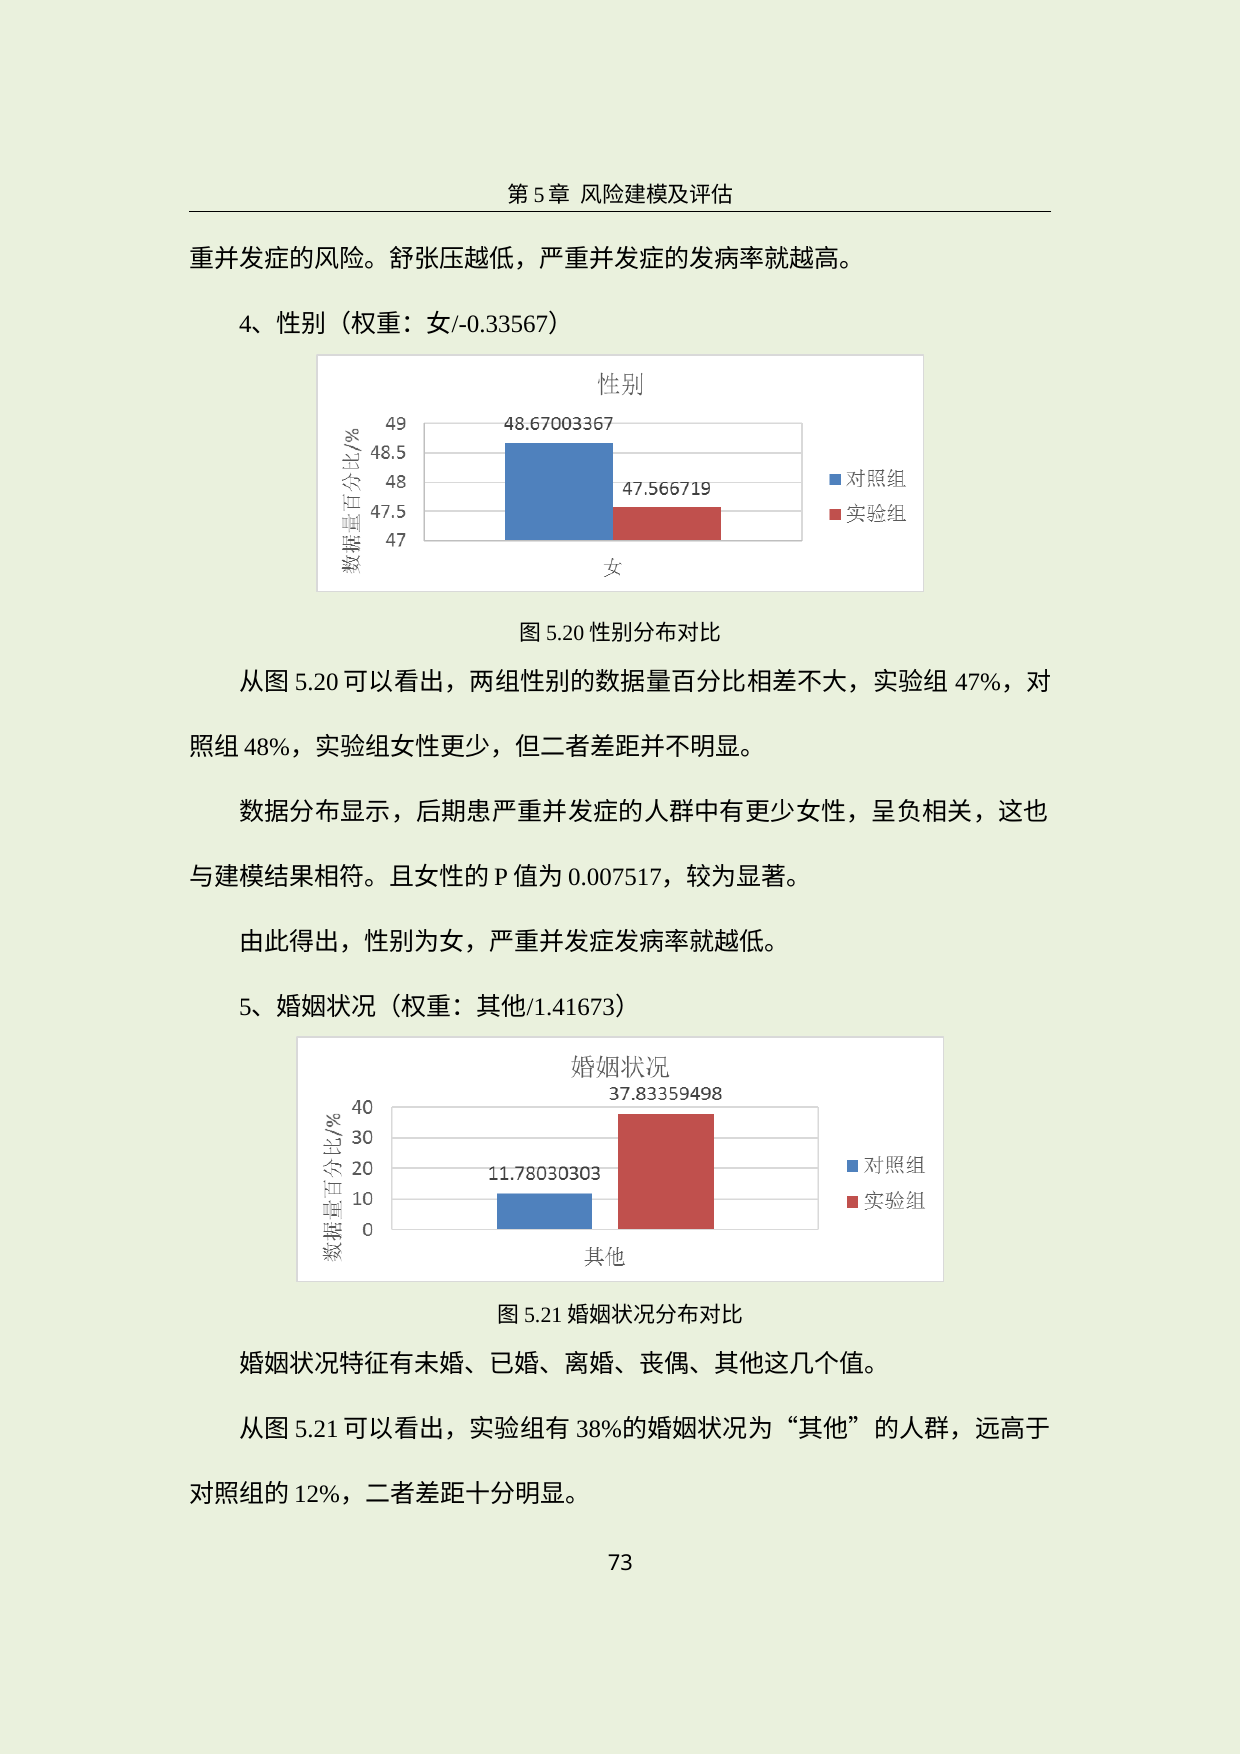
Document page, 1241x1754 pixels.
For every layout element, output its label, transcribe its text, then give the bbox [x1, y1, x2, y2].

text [189, 224, 1051, 289]
text 图5.21 婚姻状况分布对比 [189, 1297, 1051, 1329]
text 婚姻状况特征有未婚、已婚、离婚、丧偶、其他这几个值。 [189, 1329, 1051, 1394]
picture [296, 1036, 944, 1282]
picture [316, 354, 924, 592]
text 从图5.21可以看出，实验组有38%的婚姻状况为“其他”的人群，远高于对照组的12%，二者差距十分明显。 [189, 1394, 1051, 1524]
text 从图5.20可以看出，两组性别的数据量百分比相差不大，实验组47%，对照组48%，实验组女性更少，但二者差距并不明显。 [189, 647, 1051, 777]
text 4、性别（权重：女/-0.33567） [189, 289, 1051, 354]
text 图5.20 性别分布对比 [189, 614, 1051, 647]
text 5、婚姻状况（权重：其他/1.41673） [189, 972, 1051, 1037]
text 由此得出，性别为女，严重并发症发病率就越低。 [189, 907, 1051, 972]
text 数据分布显示，后期患严重并发症的人群中有更少女性，呈负相关，这也与建模结果相符。且女性的P值为0.007517，较为显著。 [189, 777, 1051, 907]
